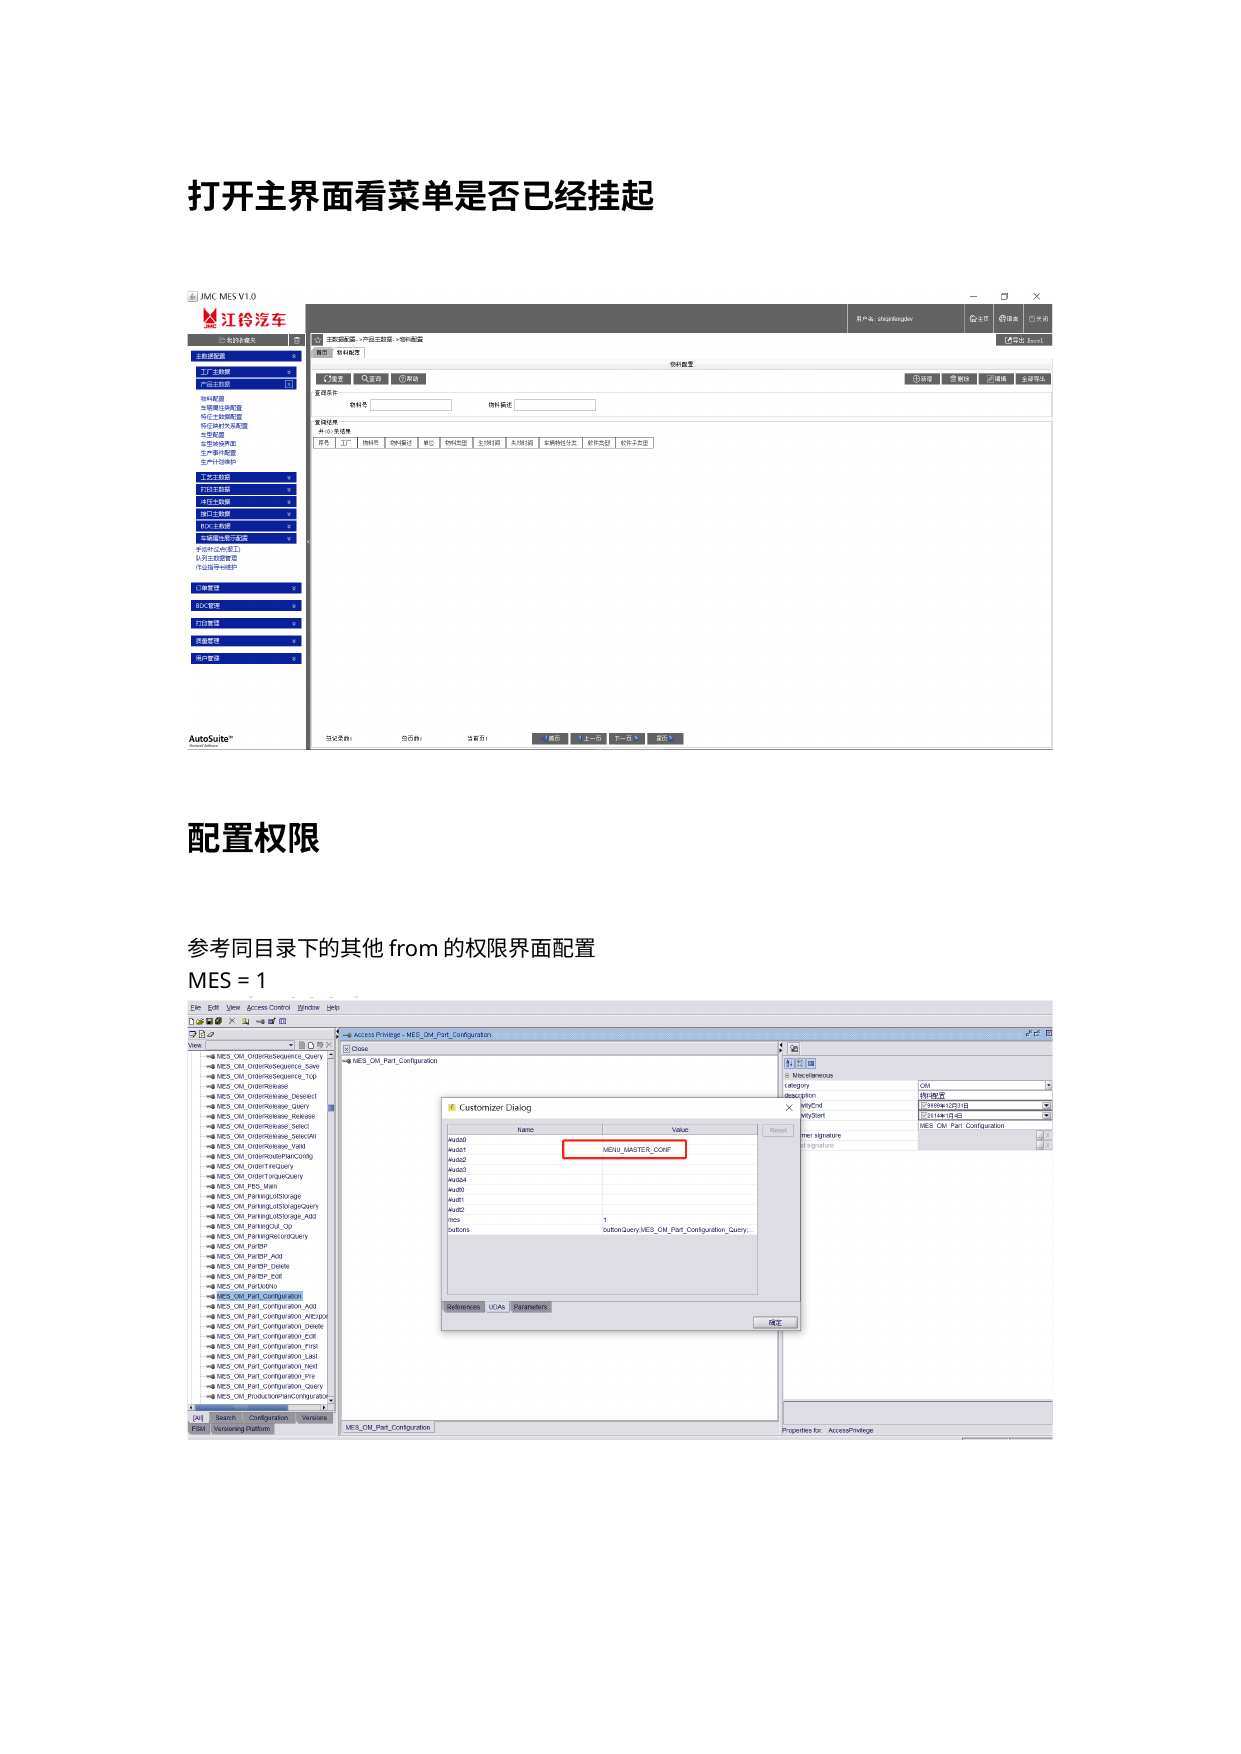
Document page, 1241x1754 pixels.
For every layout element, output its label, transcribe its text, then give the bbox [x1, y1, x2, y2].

text 参考同目录下的其他from的权限界面配置 [187, 931, 1053, 963]
picture [187, 289, 1053, 750]
subtitle 打开主界面看菜单是否已经挂起 [187, 162, 1053, 227]
text MES = 1 [187, 963, 1053, 996]
subtitle 配置权限 [187, 804, 1053, 869]
picture [187, 996, 1053, 1440]
